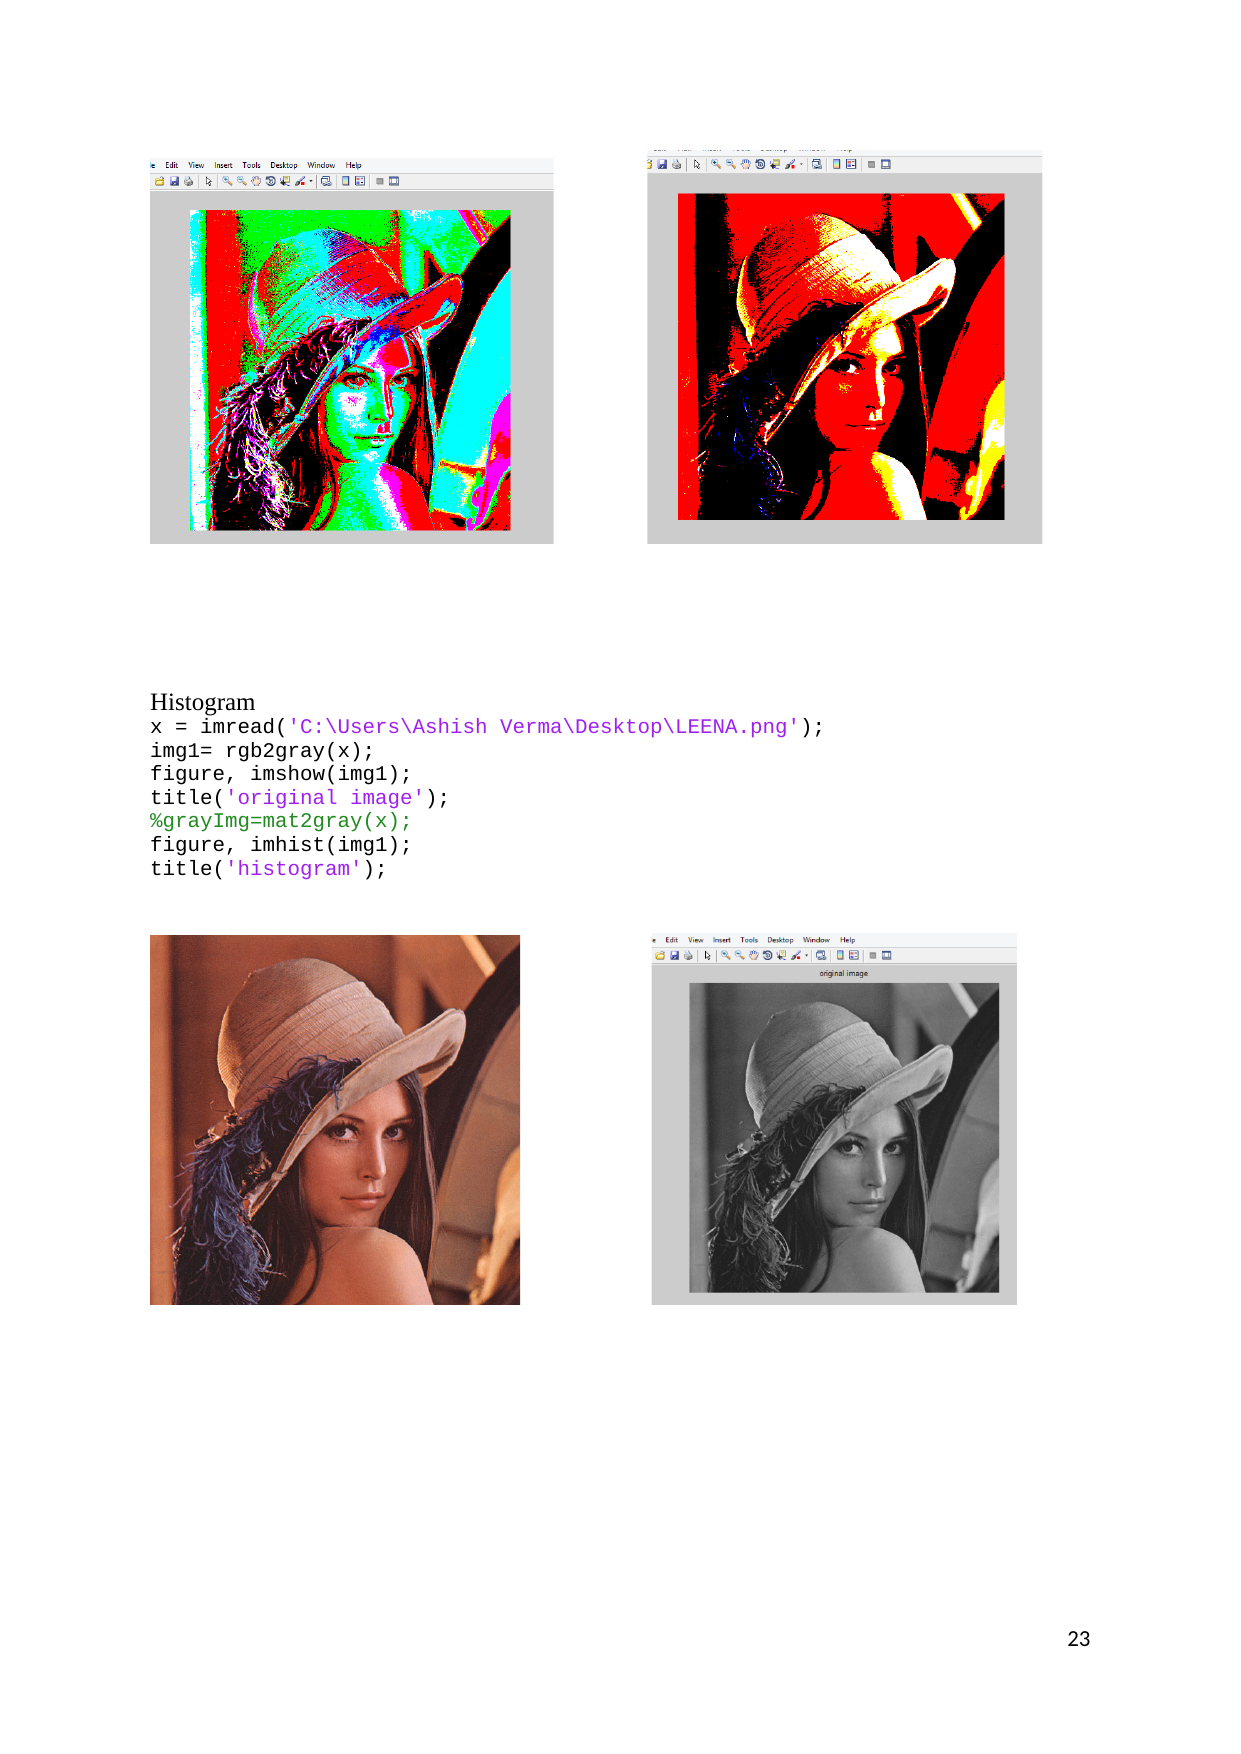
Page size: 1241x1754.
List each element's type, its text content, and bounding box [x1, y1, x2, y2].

picture [651, 933, 1017, 1305]
picture [150, 158, 554, 544]
text %grayImg=mat2gray(x); [150, 811, 1090, 834]
text title('histogram'); [150, 858, 1090, 881]
text x = imread('C:\Users\Ashish Verma\Desktop\LEENA.png'); [150, 716, 1090, 739]
text title('original image'); [150, 787, 1090, 811]
picture [150, 935, 521, 1305]
text Histogram [150, 687, 1090, 716]
text img1= rgb2gray(x); [150, 739, 1090, 763]
text figure, imshow(img1); [150, 763, 1090, 787]
text figure, imhist(img1); [150, 834, 1090, 858]
picture [647, 150, 1043, 544]
